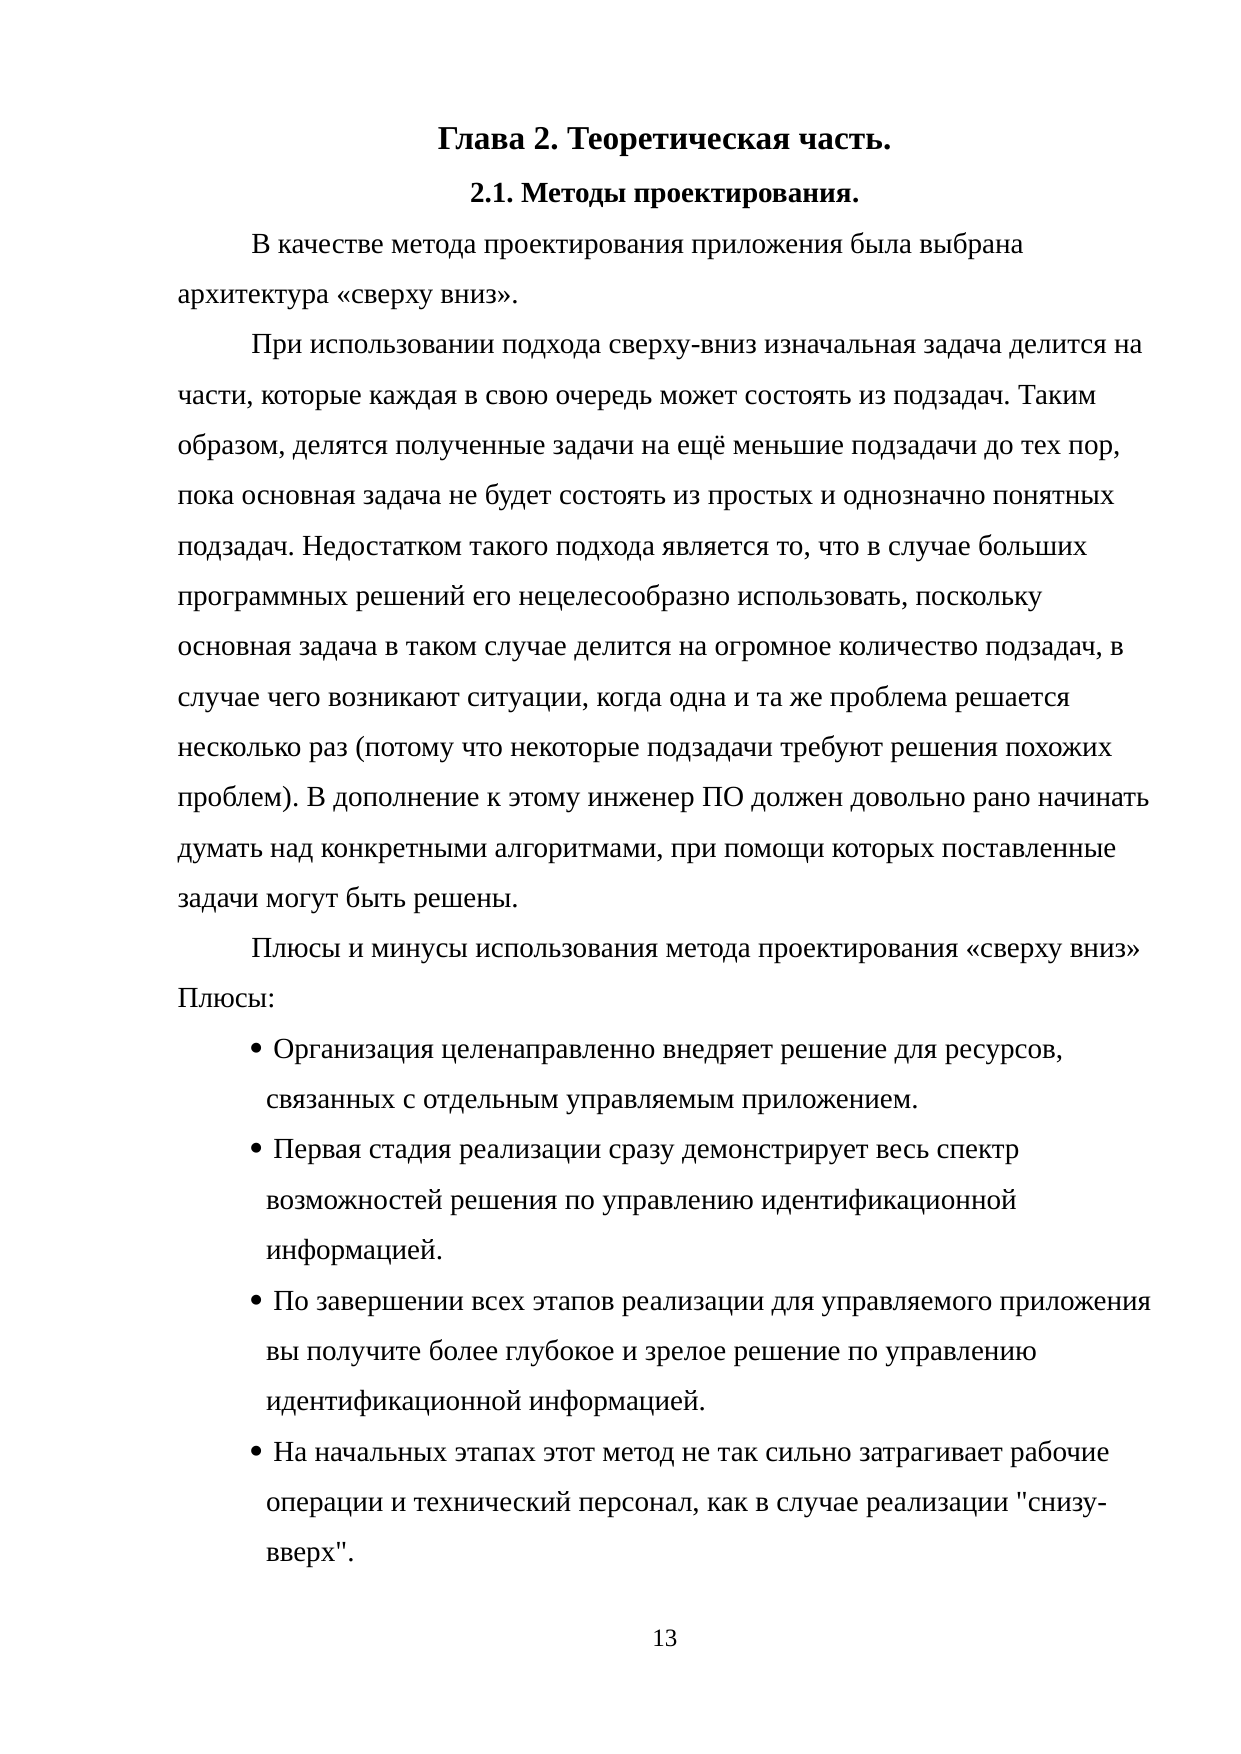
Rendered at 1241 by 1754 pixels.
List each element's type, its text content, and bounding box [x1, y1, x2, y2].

subtitle Глава 2. Теоретическая часть. [177, 118, 1152, 156]
list Первая стадия реализации сразу демонстрирует весь спектр возможностей решения по управлению идентификационной информацией. [251, 1132, 1152, 1266]
text Плюсы и минусы использования метода проектирования «сверху вниз» [177, 930, 1152, 964]
list По завершении всех этапов реализации для управляемого приложения вы получите более глубокое и зрелое решение по управлению идентификационной информацией. [251, 1283, 1152, 1417]
text Плюсы: [177, 981, 1152, 1014]
subtitle 2.1. Методы проектирования. [177, 176, 1152, 209]
text При использовании подхода сверху-вниз изначальная задача делится на части, которые каждая в свою очередь может состоять из подзадач. Таким образом, делятся полученные задачи на ещё меньшие подзадачи до тех пор, пока основная задача не будет состоять из простых и однозначно понятных подзадач. Недостатком такого подхода является то, что в случае больших программных решений его нецелесообразно использовать, поскольку основная задача в таком случае делится на огромное количество подзадач, в случае чего возникают ситуации, когда одна и та же проблема решается несколько раз (потому что некоторые подзадачи требуют решения похожих проблем). В дополнение к этому инженер ПО должен довольно рано начинать думать над конкретными алгоритмами, при помощи которых поставленные задачи могут быть решены. [177, 327, 1152, 913]
list Организация целенаправленно внедряет решение для ресурсов, связанных с отдельным управляемым приложением. [251, 1031, 1152, 1115]
list На начальных этапах этот метод не так сильно затрагивает рабочие операции и технический персонал, как в случае реализации "снизу-вверх". [251, 1434, 1152, 1568]
text В качестве метода проектирования приложения была выбрана архитектура «сверху вниз». [177, 226, 1152, 310]
